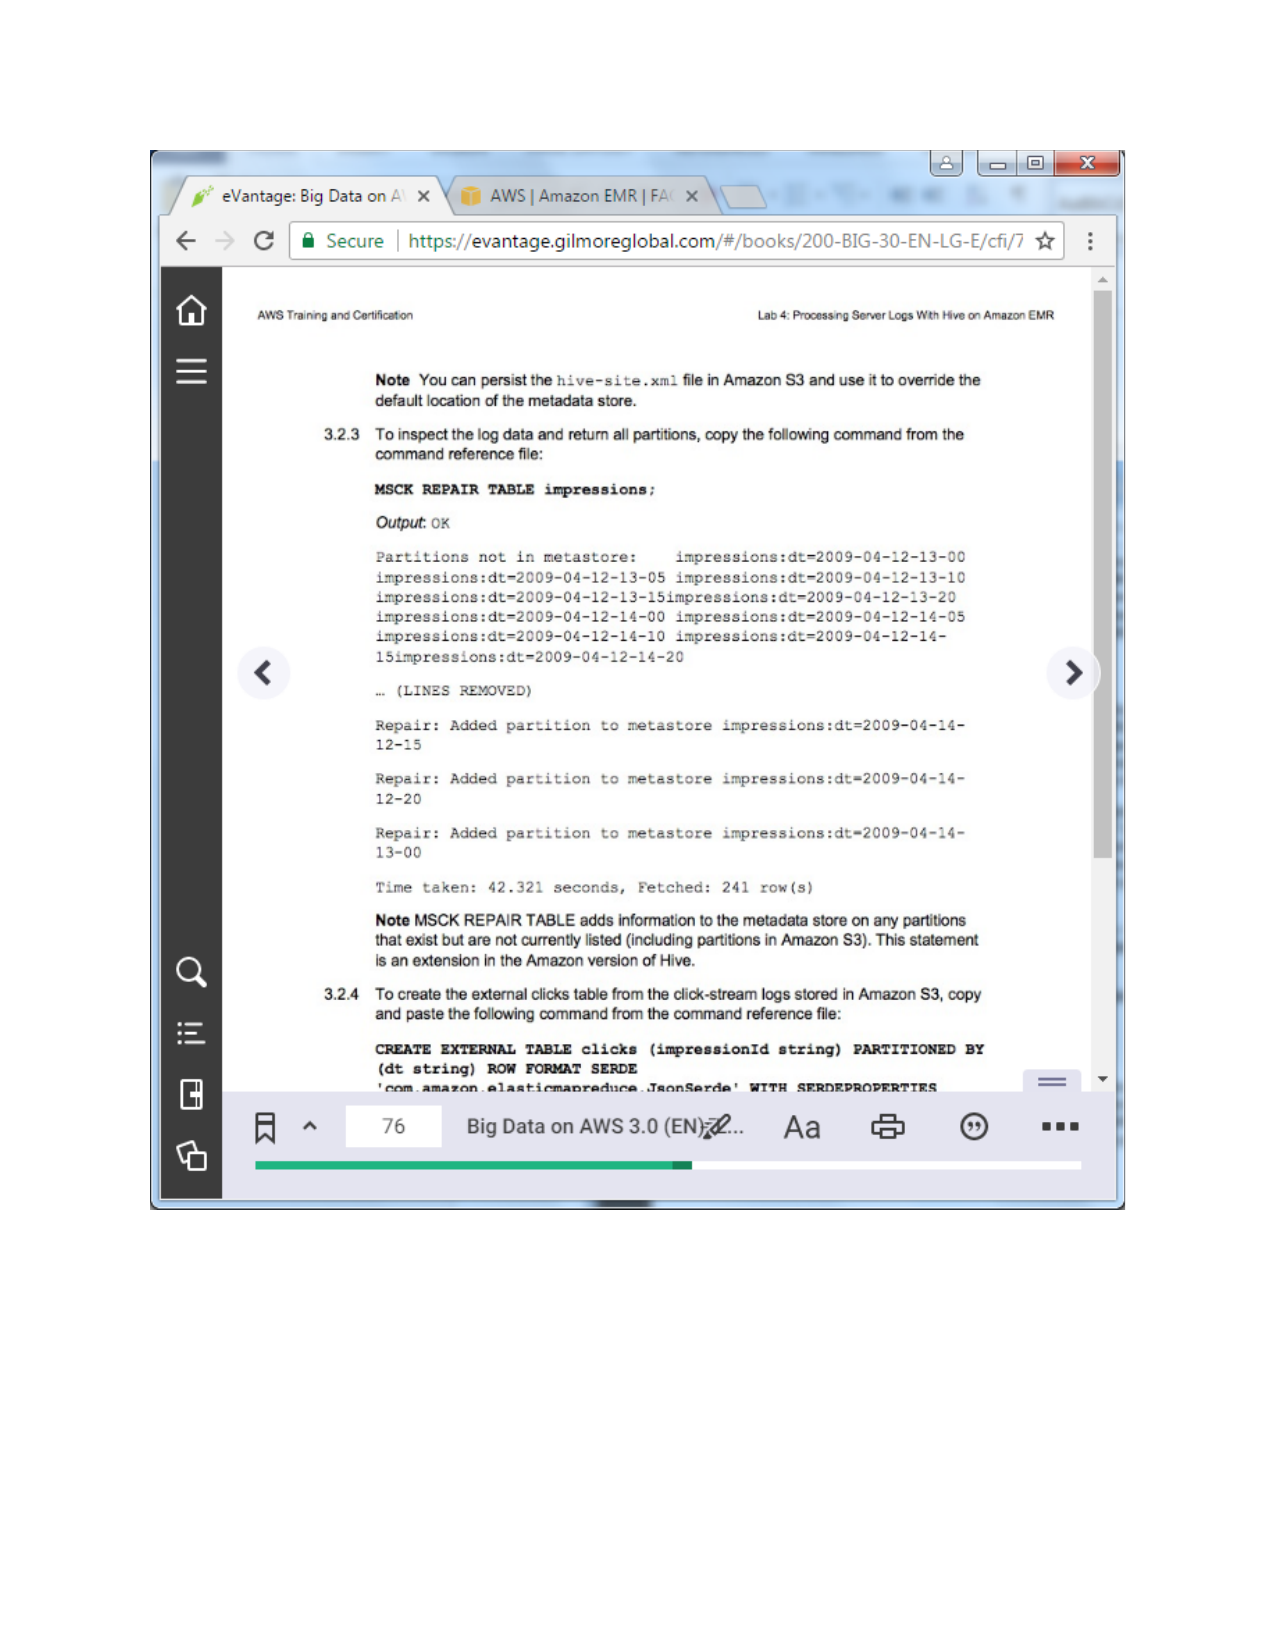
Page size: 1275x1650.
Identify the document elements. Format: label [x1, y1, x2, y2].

picture [150, 150, 1125, 1210]
